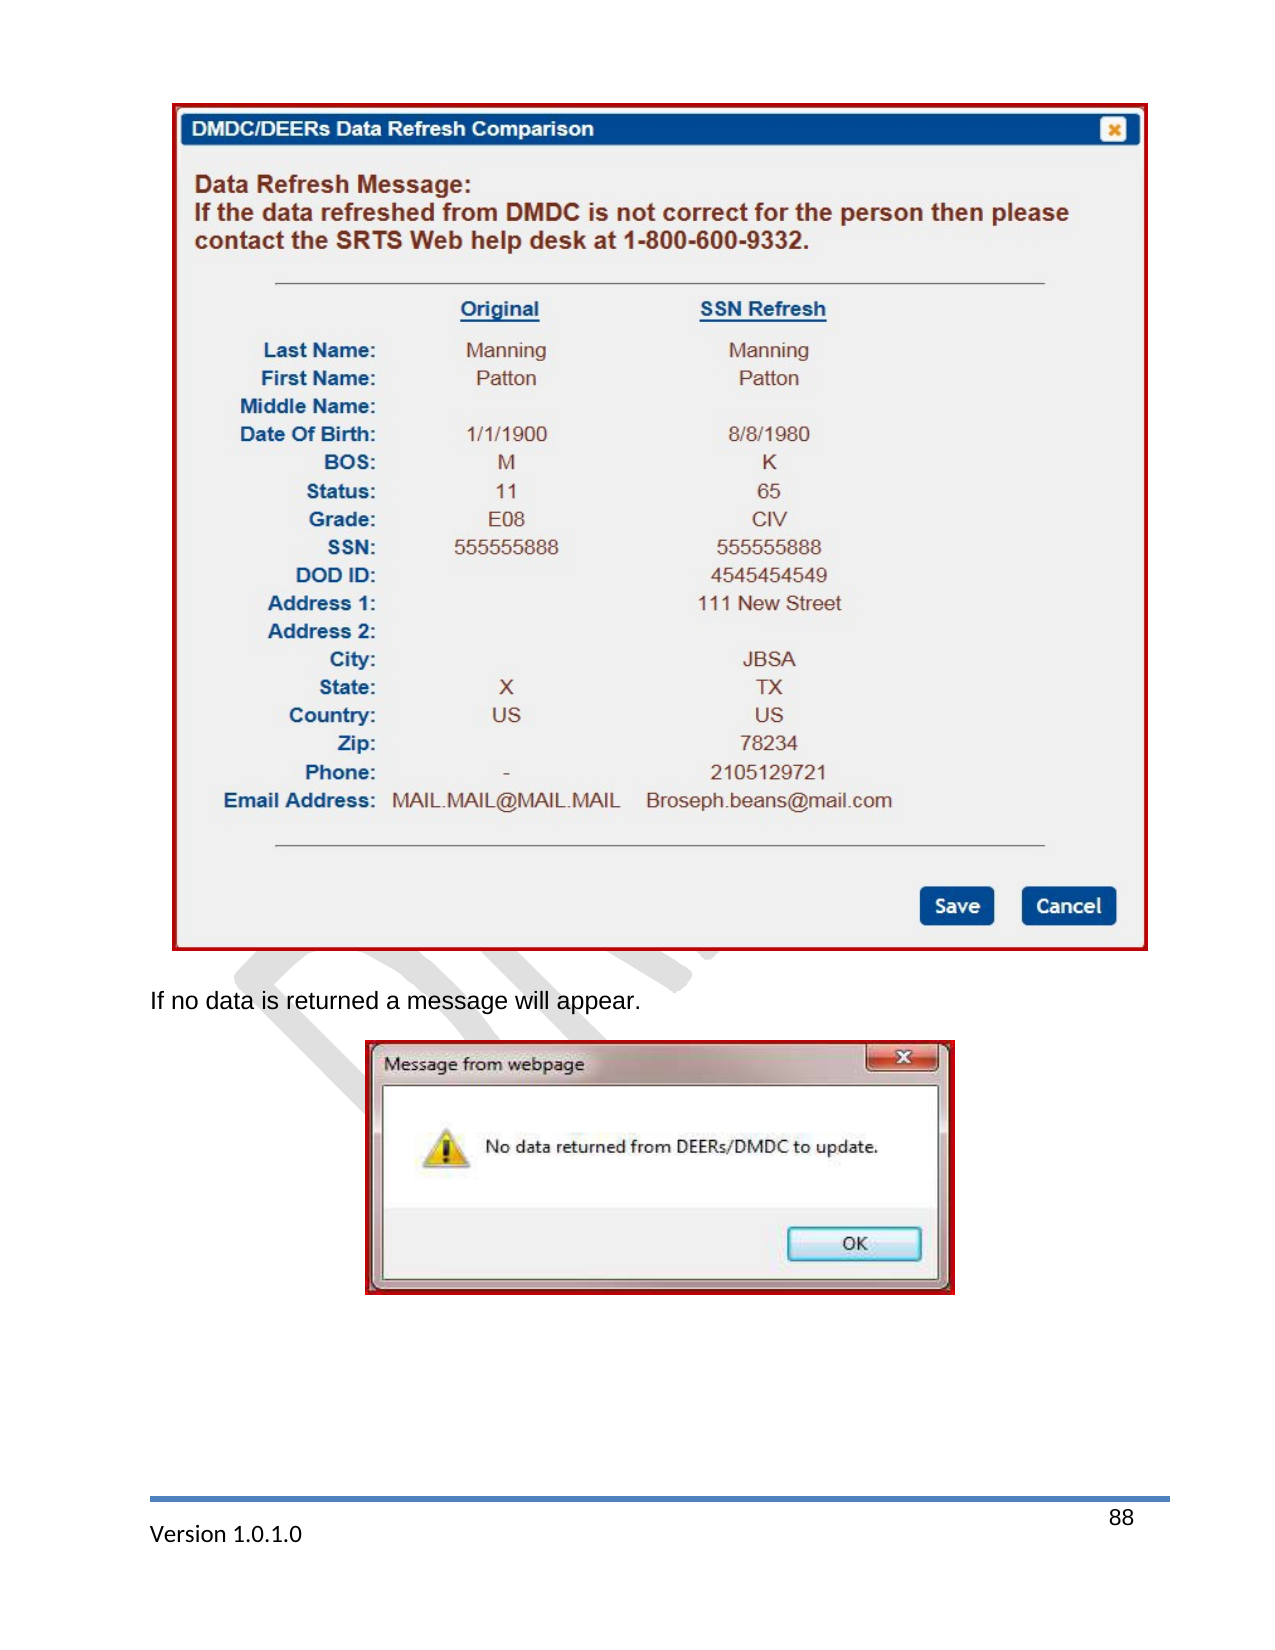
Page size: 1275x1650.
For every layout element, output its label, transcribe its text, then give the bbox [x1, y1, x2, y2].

picture [365, 1040, 955, 1295]
text If no data is returned a message will appear. [150, 986, 1185, 1015]
picture [172, 103, 1148, 951]
